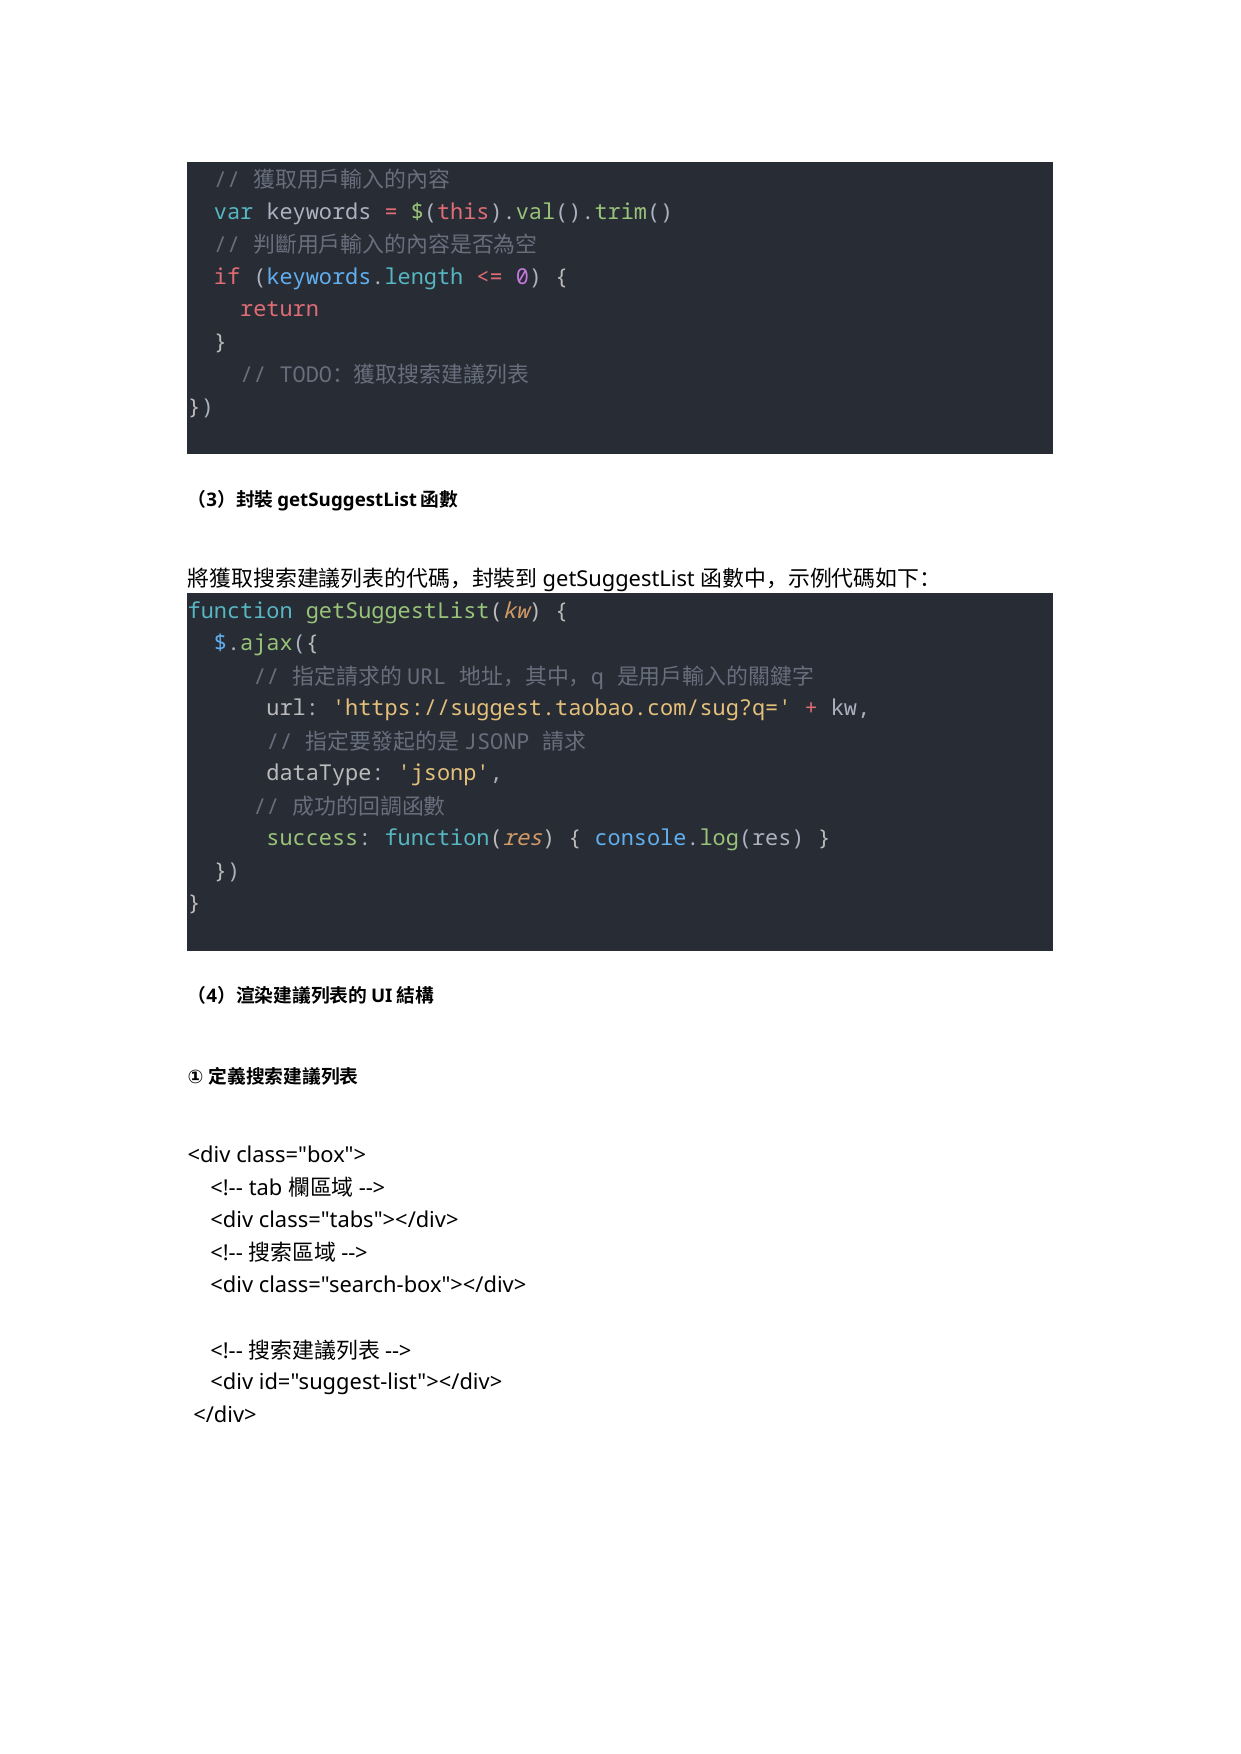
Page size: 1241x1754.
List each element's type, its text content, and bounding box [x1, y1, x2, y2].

text <!-- 搜索區域 --> [187, 1235, 1053, 1267]
subtitle （4）渲染建議列表的UI結構 [187, 978, 1053, 1011]
text } [187, 324, 1053, 357]
text // 指定要發起的是 JSONP 請求 [187, 723, 1053, 756]
text var keywords = $(this).val().trim() [187, 194, 1053, 227]
text } [187, 886, 1053, 918]
text // 判斷用戶輸入的內容是否為空 [187, 227, 1053, 259]
text function getSuggestList(kw) { [187, 593, 1053, 626]
text <div class="tabs"></div> [187, 1202, 1053, 1235]
text // 獲取用戶輸入的內容 [187, 162, 1053, 194]
text // TODO：獲取搜索建議列表 [187, 357, 1053, 389]
text url: 'https://suggest.taobao.com/sug?q=' + kw, [187, 691, 1053, 723]
text return [187, 292, 1053, 324]
text $.ajax({ [187, 626, 1053, 658]
text dataType: 'jsonp', [187, 756, 1053, 788]
text <!-- tab 欄區域 --> [187, 1170, 1053, 1202]
text success: function(res) { console.log(res) } [187, 821, 1053, 853]
subtitle （3）封裝getSuggestList函數 [187, 482, 1053, 514]
text <div id="suggest-list"></div> [187, 1365, 1053, 1397]
text // 指定請求的 URL 地址，其中，q 是用戶輸入的關鍵字 [187, 658, 1053, 691]
subtitle ① 定義搜索建議列表 [187, 1059, 1053, 1092]
text if (keywords.length <= 0) { [187, 259, 1053, 292]
text <div class="box"> [187, 1137, 1053, 1170]
text // 成功的回調函數 [187, 788, 1053, 821]
text <div class="search-box"></div> [187, 1267, 1053, 1300]
text 將獲取搜索建議列表的代碼，封裝到 getSuggestList 函數中，示例代碼如下： [187, 561, 1053, 593]
text }) [187, 853, 1053, 886]
text }) [187, 389, 1053, 422]
text <!-- 搜索建議列表 --> [187, 1300, 1053, 1365]
text </div> [187, 1397, 1053, 1430]
